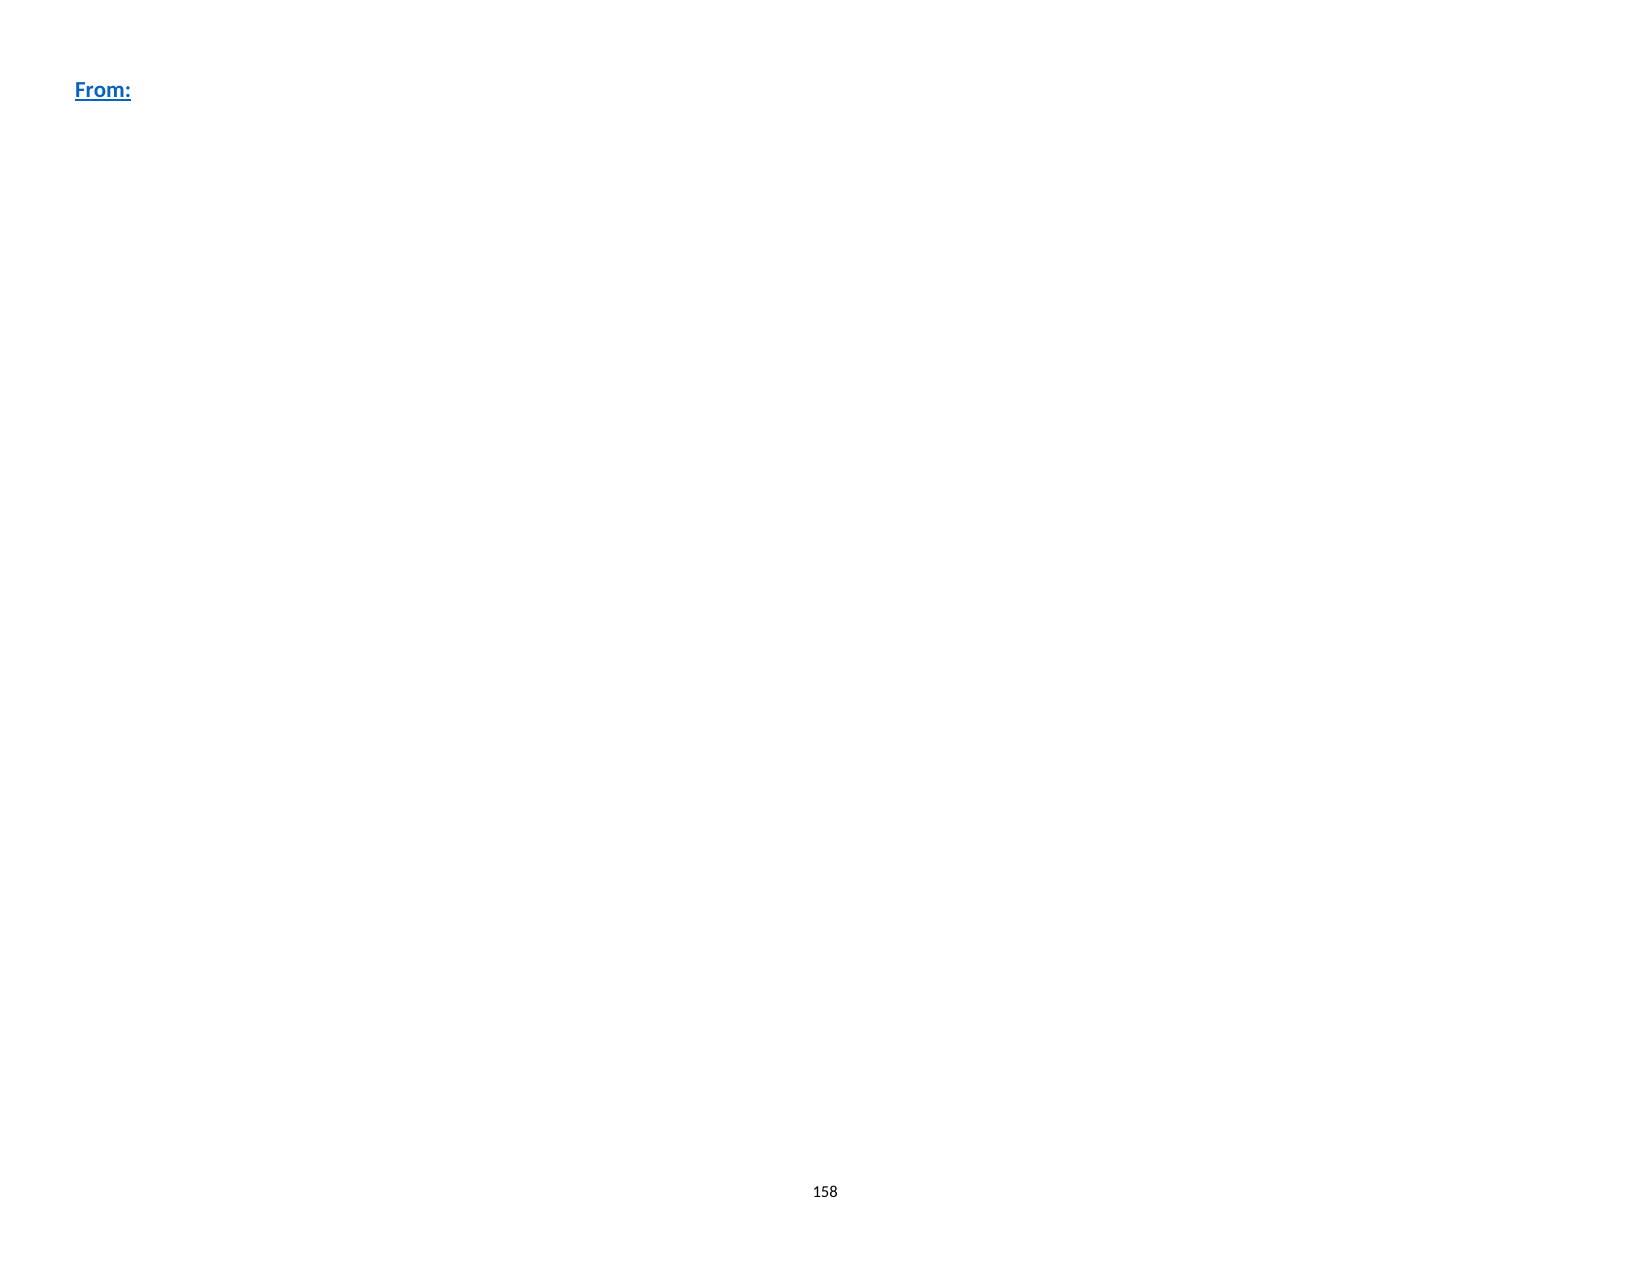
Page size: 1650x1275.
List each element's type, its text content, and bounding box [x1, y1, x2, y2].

text From: [75, 75, 1575, 103]
